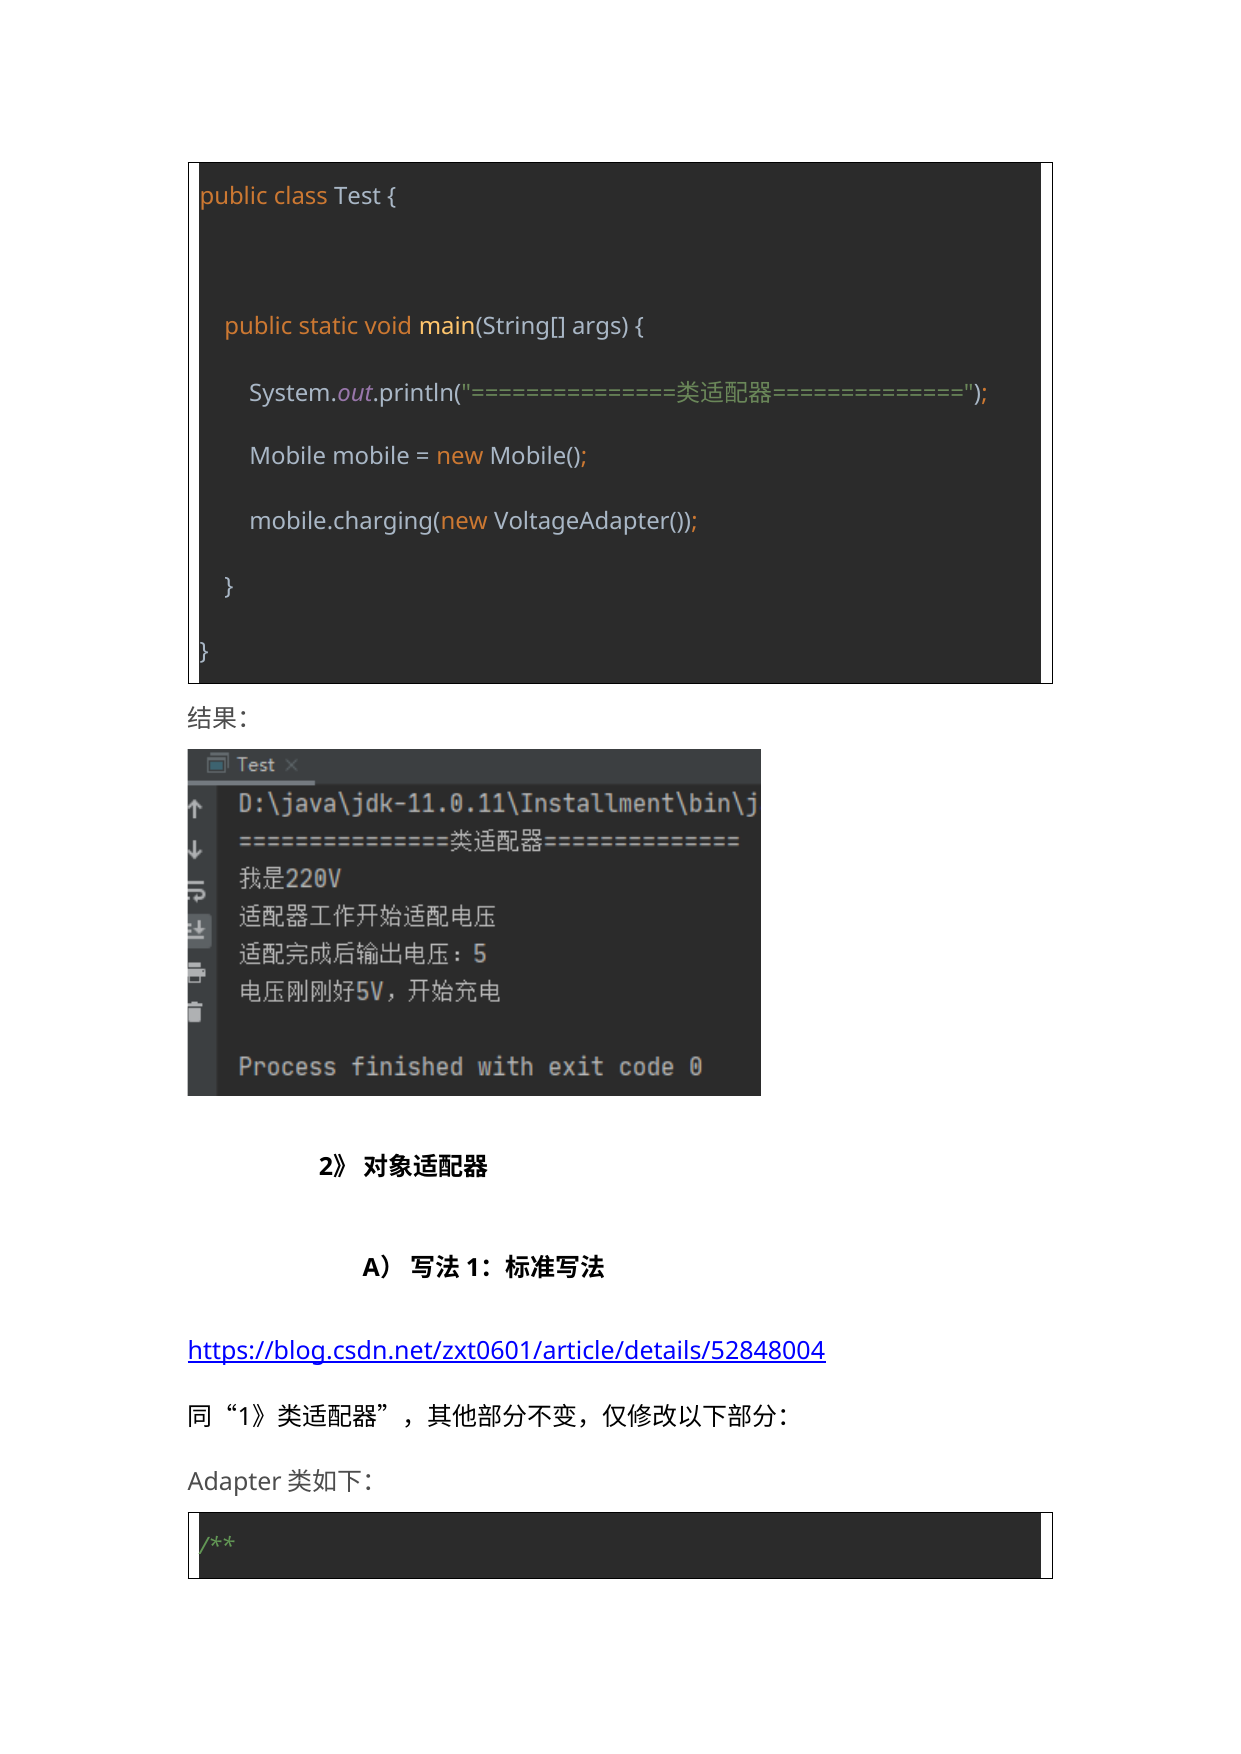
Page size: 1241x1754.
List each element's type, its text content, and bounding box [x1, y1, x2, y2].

text 同“1》类适配器”，其他部分不变，仅修改以下部分： [187, 1382, 1053, 1447]
picture [187, 749, 761, 1096]
subtitle 2》 对象适配器 [275, 1132, 1053, 1197]
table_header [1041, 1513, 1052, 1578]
text https://blog.csdn.net/zxt0601/article/details/52848004 [187, 1317, 1053, 1382]
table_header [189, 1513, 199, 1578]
text Adapter类如下： [187, 1447, 1053, 1512]
text 结果： [187, 684, 1053, 749]
subtitle A） 写法1：标准写法 [319, 1233, 1053, 1298]
